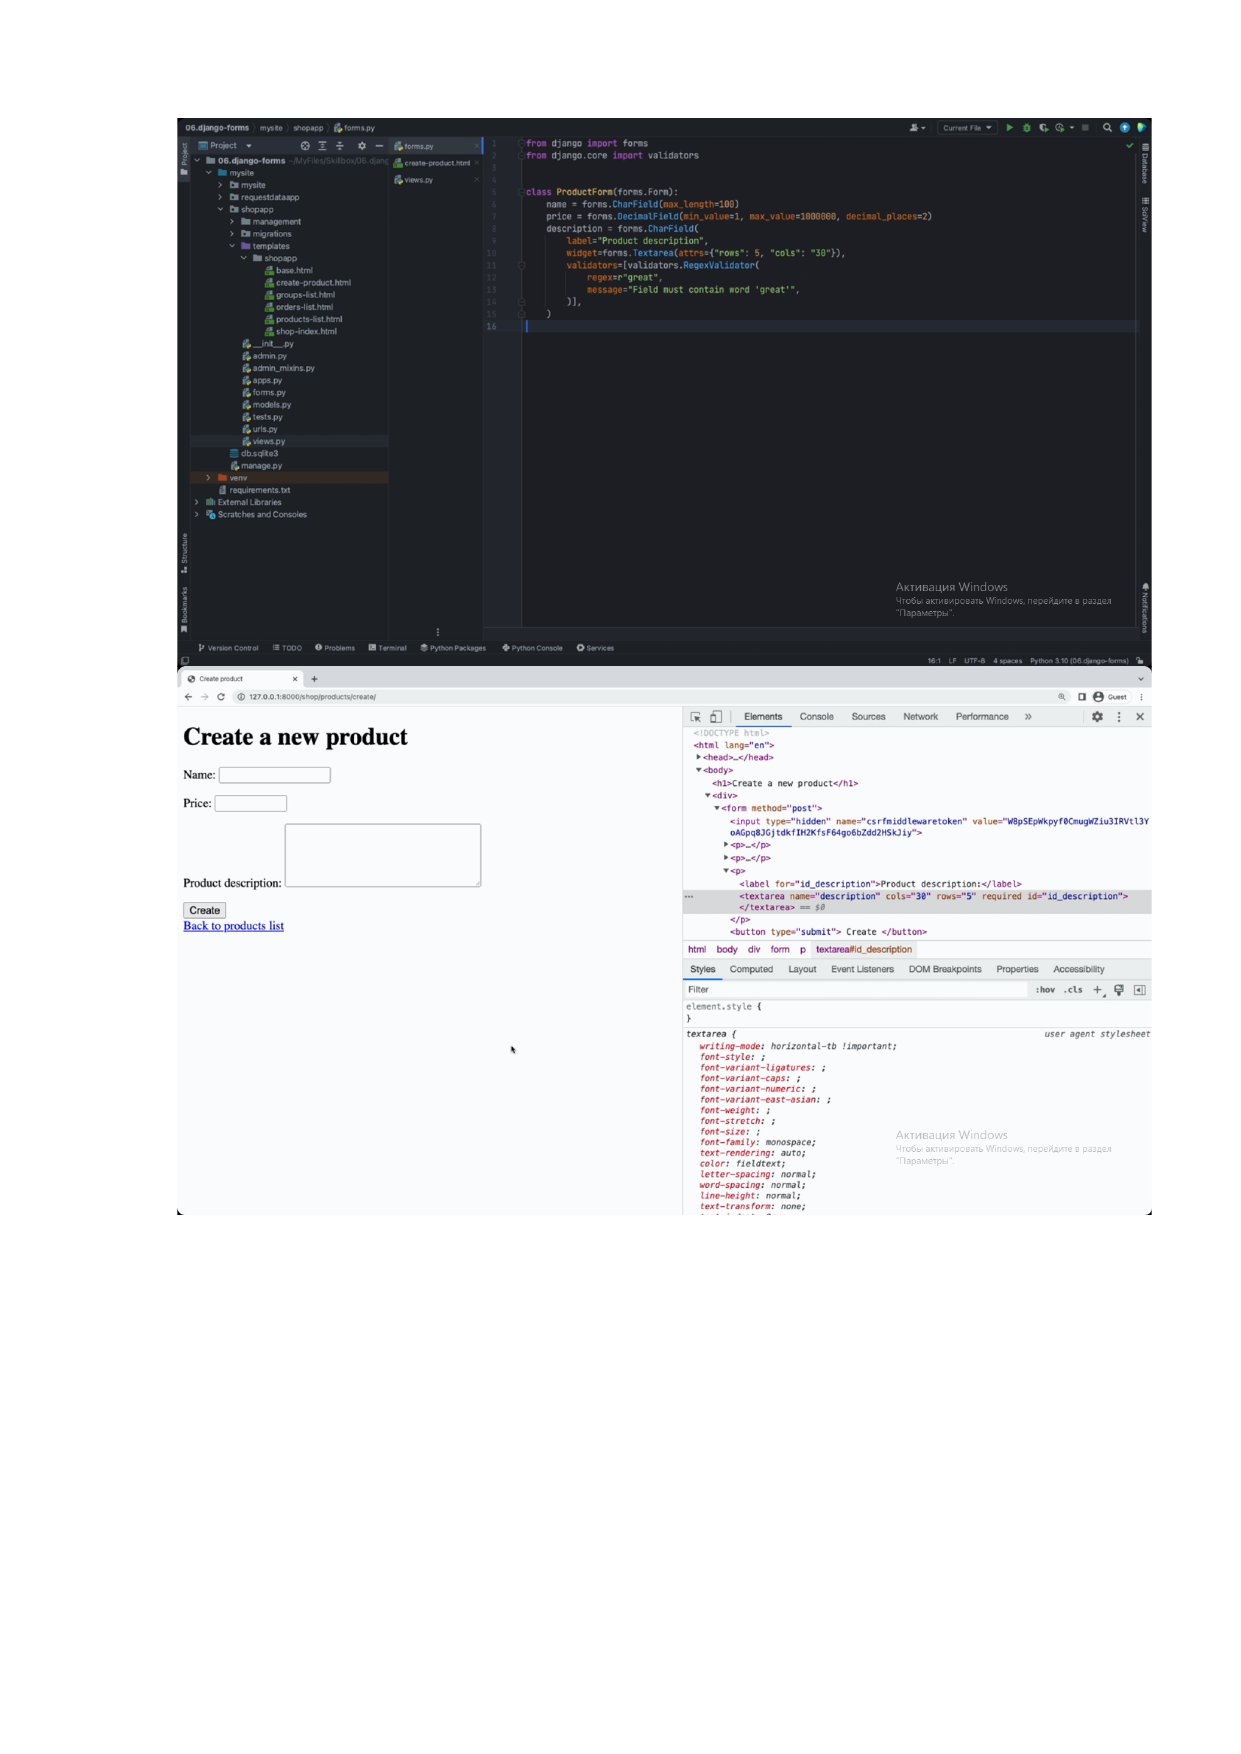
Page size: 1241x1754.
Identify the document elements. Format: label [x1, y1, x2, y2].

picture [177, 118, 1152, 1215]
